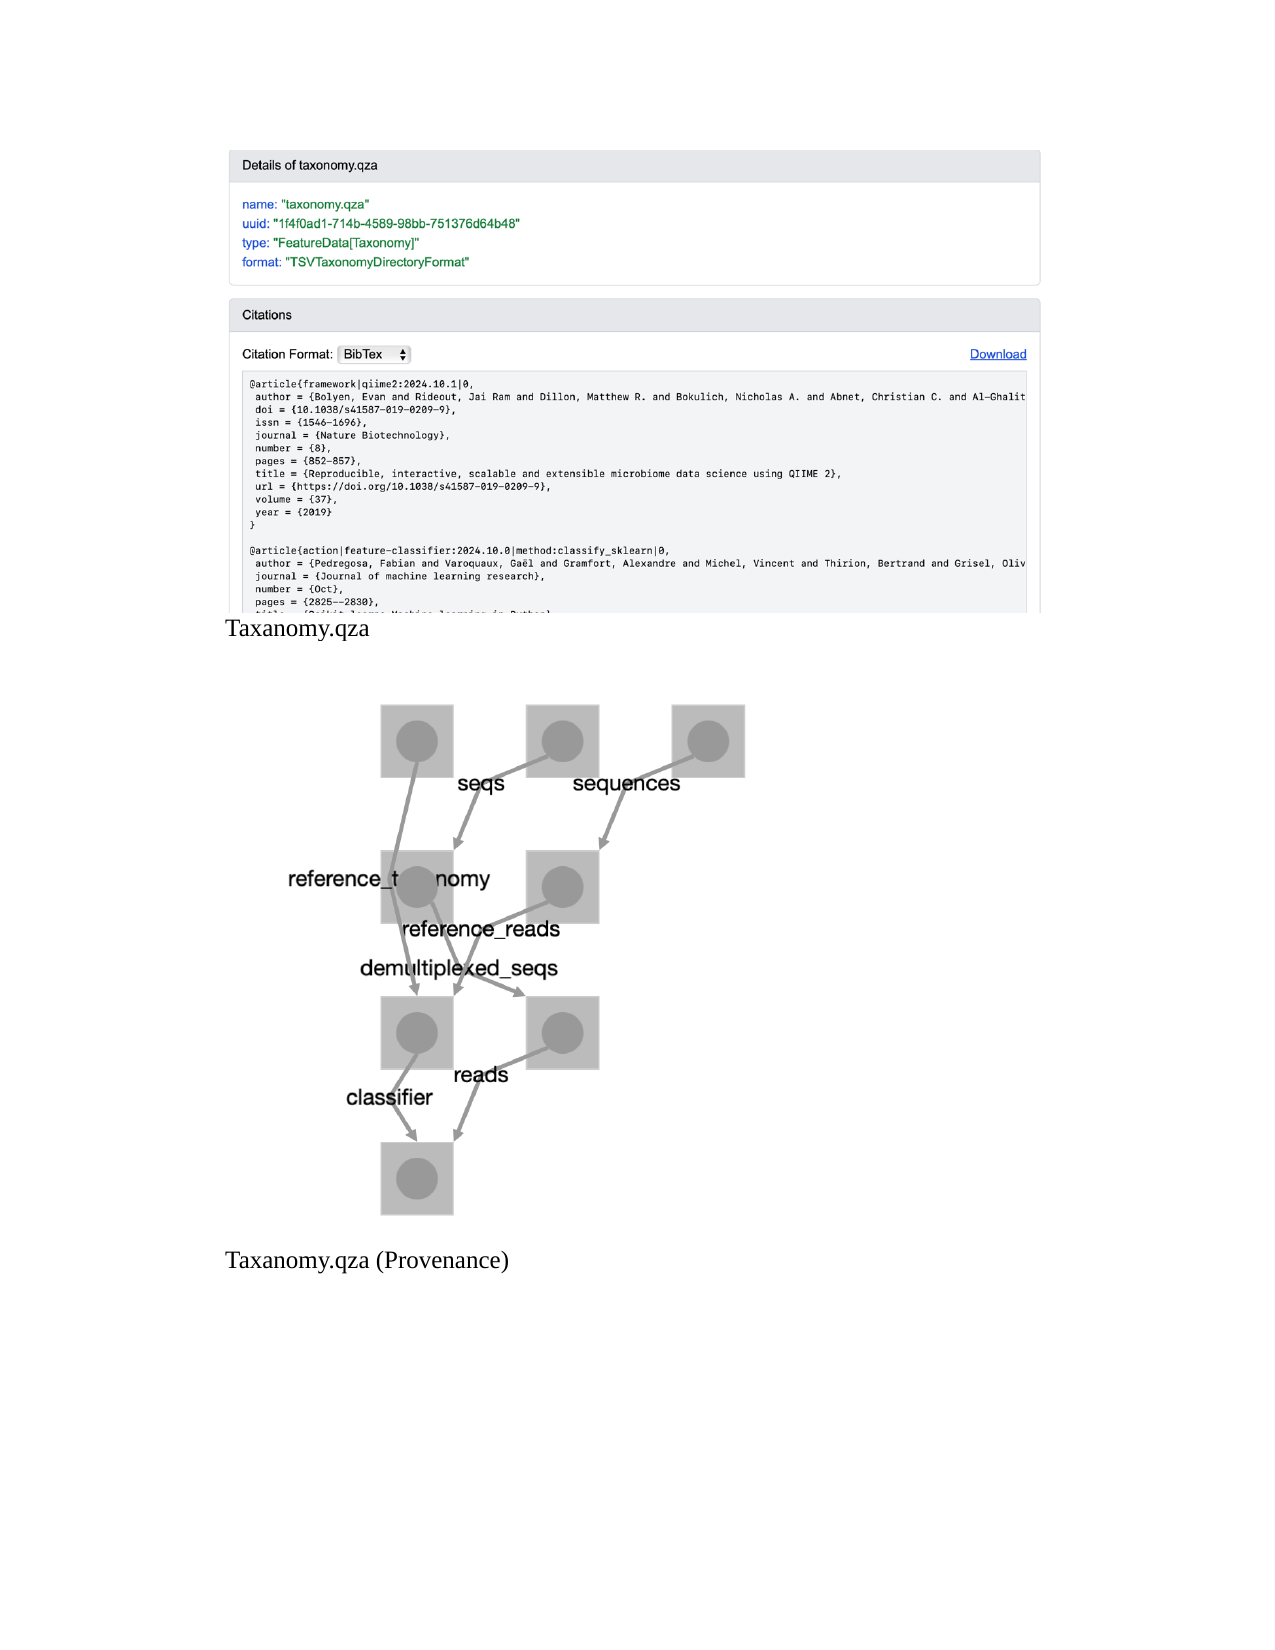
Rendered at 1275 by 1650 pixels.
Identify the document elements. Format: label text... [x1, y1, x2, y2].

list Taxanomy.qza [225, 613, 1125, 641]
picture [225, 150, 1046, 613]
list Taxanomy.qza (Provenance) [225, 1245, 1125, 1273]
picture [225, 641, 820, 1245]
